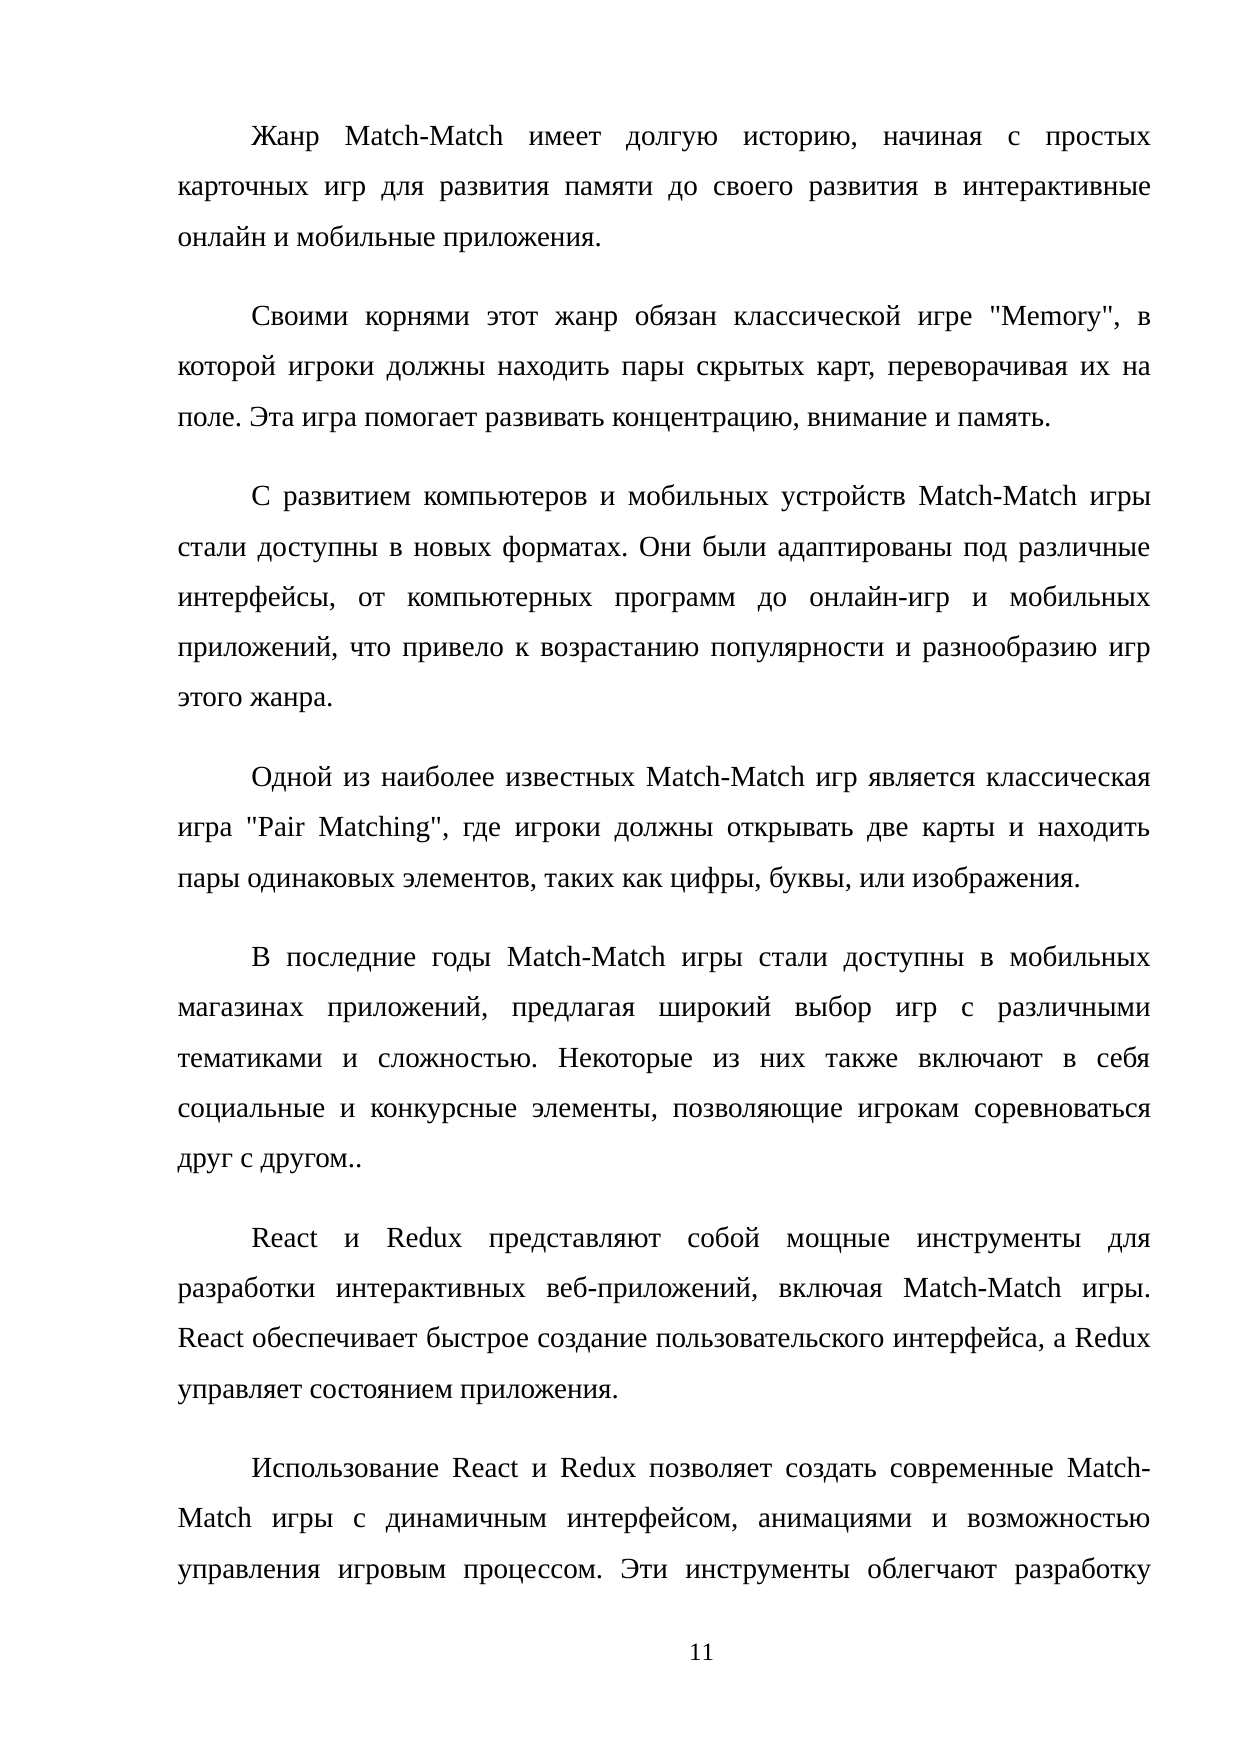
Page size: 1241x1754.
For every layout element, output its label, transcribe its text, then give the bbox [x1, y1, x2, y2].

subtitle Своими корнями этот жанр обязан классической игре "Memory", в которой игроки должны находить пары скрытых карт, переворачивая их на поле. Эта игра помогает развивать концентрацию, внимание и память. [177, 298, 1152, 432]
subtitle React и Redux представляют собой мощные инструменты для разработки интерактивных веб-приложений, включая Match-Match игры. React обеспечивает быстрое создание пользовательского интерфейса, а Redux управляет состоянием приложения. [177, 1220, 1152, 1404]
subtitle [177, 1450, 1152, 1584]
subtitle Одной из наиболее известных Match-Match игр является классическая игра "Pair Matching", где игроки должны открывать две карты и находить пары одинаковых элементов, таких как цифры, буквы, или изображения. [177, 759, 1152, 893]
subtitle В последние годы Match-Match игры стали доступны в мобильных магазинах приложений, предлагая широкий выбор игр с различными тематиками и сложностью. Некоторые из них также включают в себя социальные и конкурсные элементы, позволяющие игрокам соревноваться друг с другом.. [177, 939, 1152, 1174]
subtitle Жанр Match-Match имеет долгую историю, начиная с простых карточных игр для развития памяти до своего развития в интерактивные онлайн и мобильные приложения. [177, 118, 1152, 252]
subtitle С развитием компьютеров и мобильных устройств Match-Match игры стали доступны в новых форматах. Они были адаптированы под различные интерфейсы, от компьютерных программ до онлайн-игр и мобильных приложений, что привело к возрастанию популярности и разнообразию игр этого жанра. [177, 478, 1152, 713]
